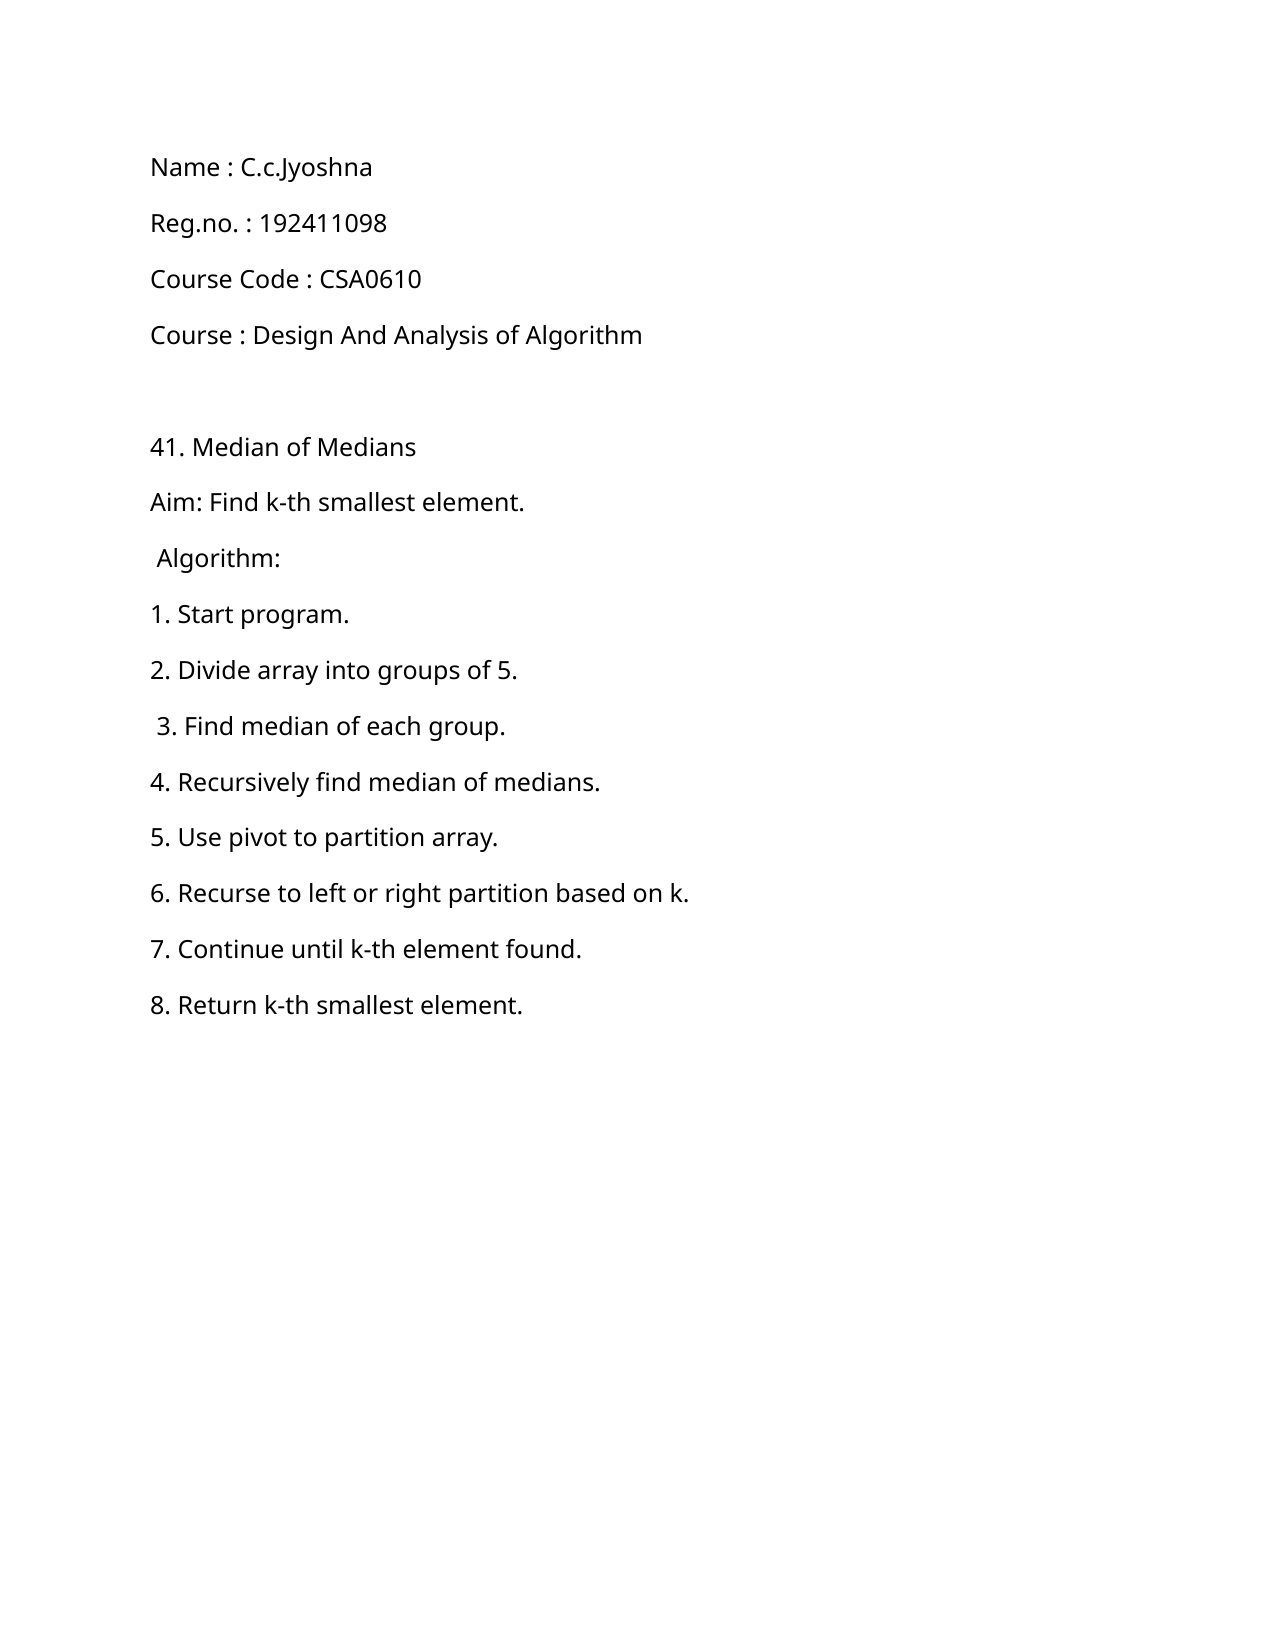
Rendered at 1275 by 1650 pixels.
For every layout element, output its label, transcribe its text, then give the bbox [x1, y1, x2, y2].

text 4. Recursively find median of medians. [150, 764, 1125, 798]
text 6. Recurse to left or right partition based on k. [150, 876, 1125, 910]
text Course Code : CSA0610 [150, 262, 1125, 296]
text Algorithm: [150, 541, 1125, 575]
text 5. Use pivot to partition array. [150, 820, 1125, 854]
text 2. Divide array into groups of 5. [150, 652, 1125, 687]
text 41. Median of Medians [150, 429, 1125, 463]
text Aim: Find k-th smallest element. [150, 485, 1125, 519]
text Reg.no. : 192411098 [150, 206, 1125, 240]
text Name : C.c.Jyoshna [150, 150, 1125, 184]
text 1. Start program. [150, 597, 1125, 631]
text 8. Return k-th smallest element. [150, 987, 1125, 1022]
text Course : Design And Analysis of Algorithm [150, 317, 1125, 352]
text 7. Continue until k-th element found. [150, 932, 1125, 966]
text 3. Find median of each group. [150, 708, 1125, 742]
